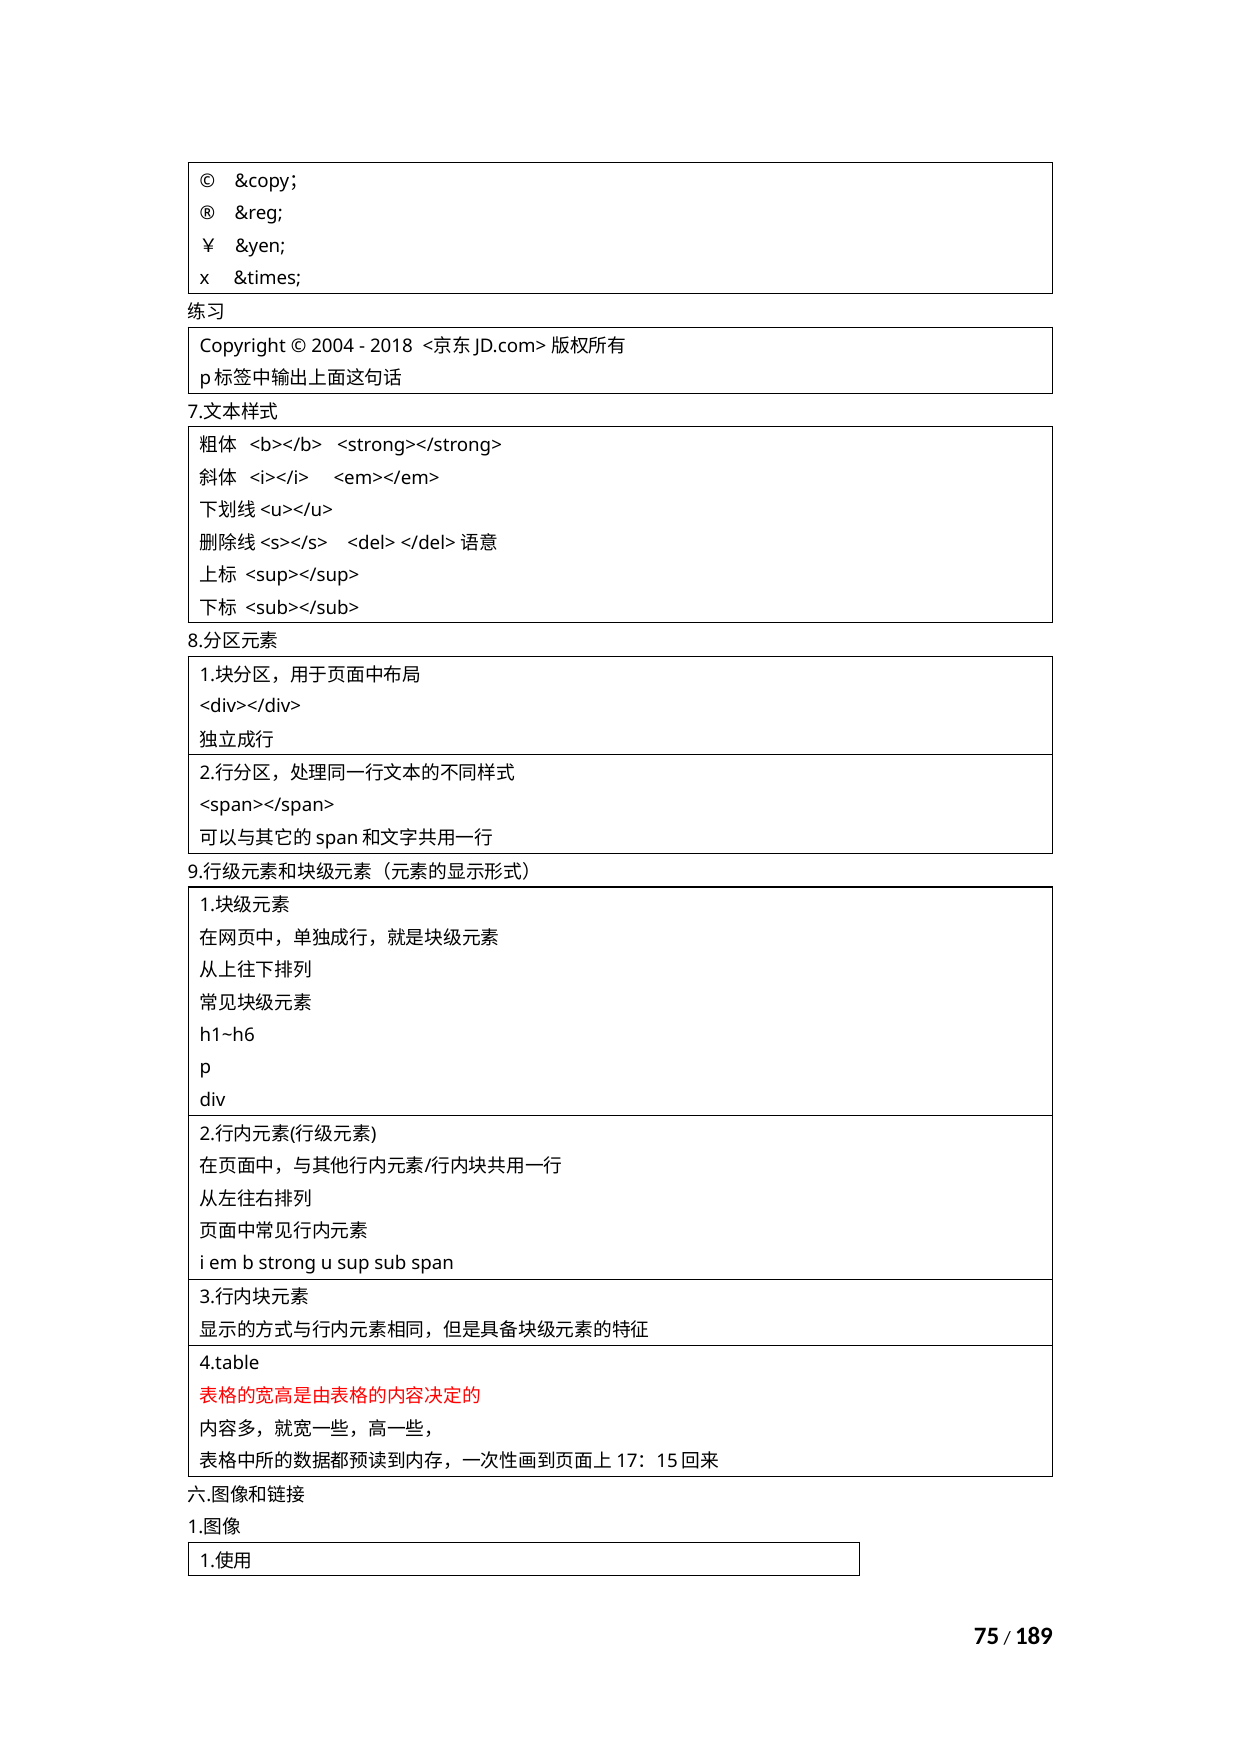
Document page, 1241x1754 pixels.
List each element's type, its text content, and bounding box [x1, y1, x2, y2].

text 1.图像 [187, 1509, 1053, 1542]
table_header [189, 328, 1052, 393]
text 8.分区元素 [187, 623, 1053, 656]
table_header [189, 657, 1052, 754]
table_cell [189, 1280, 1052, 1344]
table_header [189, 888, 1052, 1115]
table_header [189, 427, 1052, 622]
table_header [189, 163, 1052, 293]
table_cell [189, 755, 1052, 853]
text 7.文本样式 [187, 394, 1053, 426]
text 练习 [187, 294, 1053, 327]
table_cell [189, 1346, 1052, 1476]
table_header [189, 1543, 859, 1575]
text 六.图像和链接 [187, 1477, 1053, 1509]
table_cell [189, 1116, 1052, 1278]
text 9.行级元素和块级元素（元素的显示形式） [187, 854, 1053, 886]
